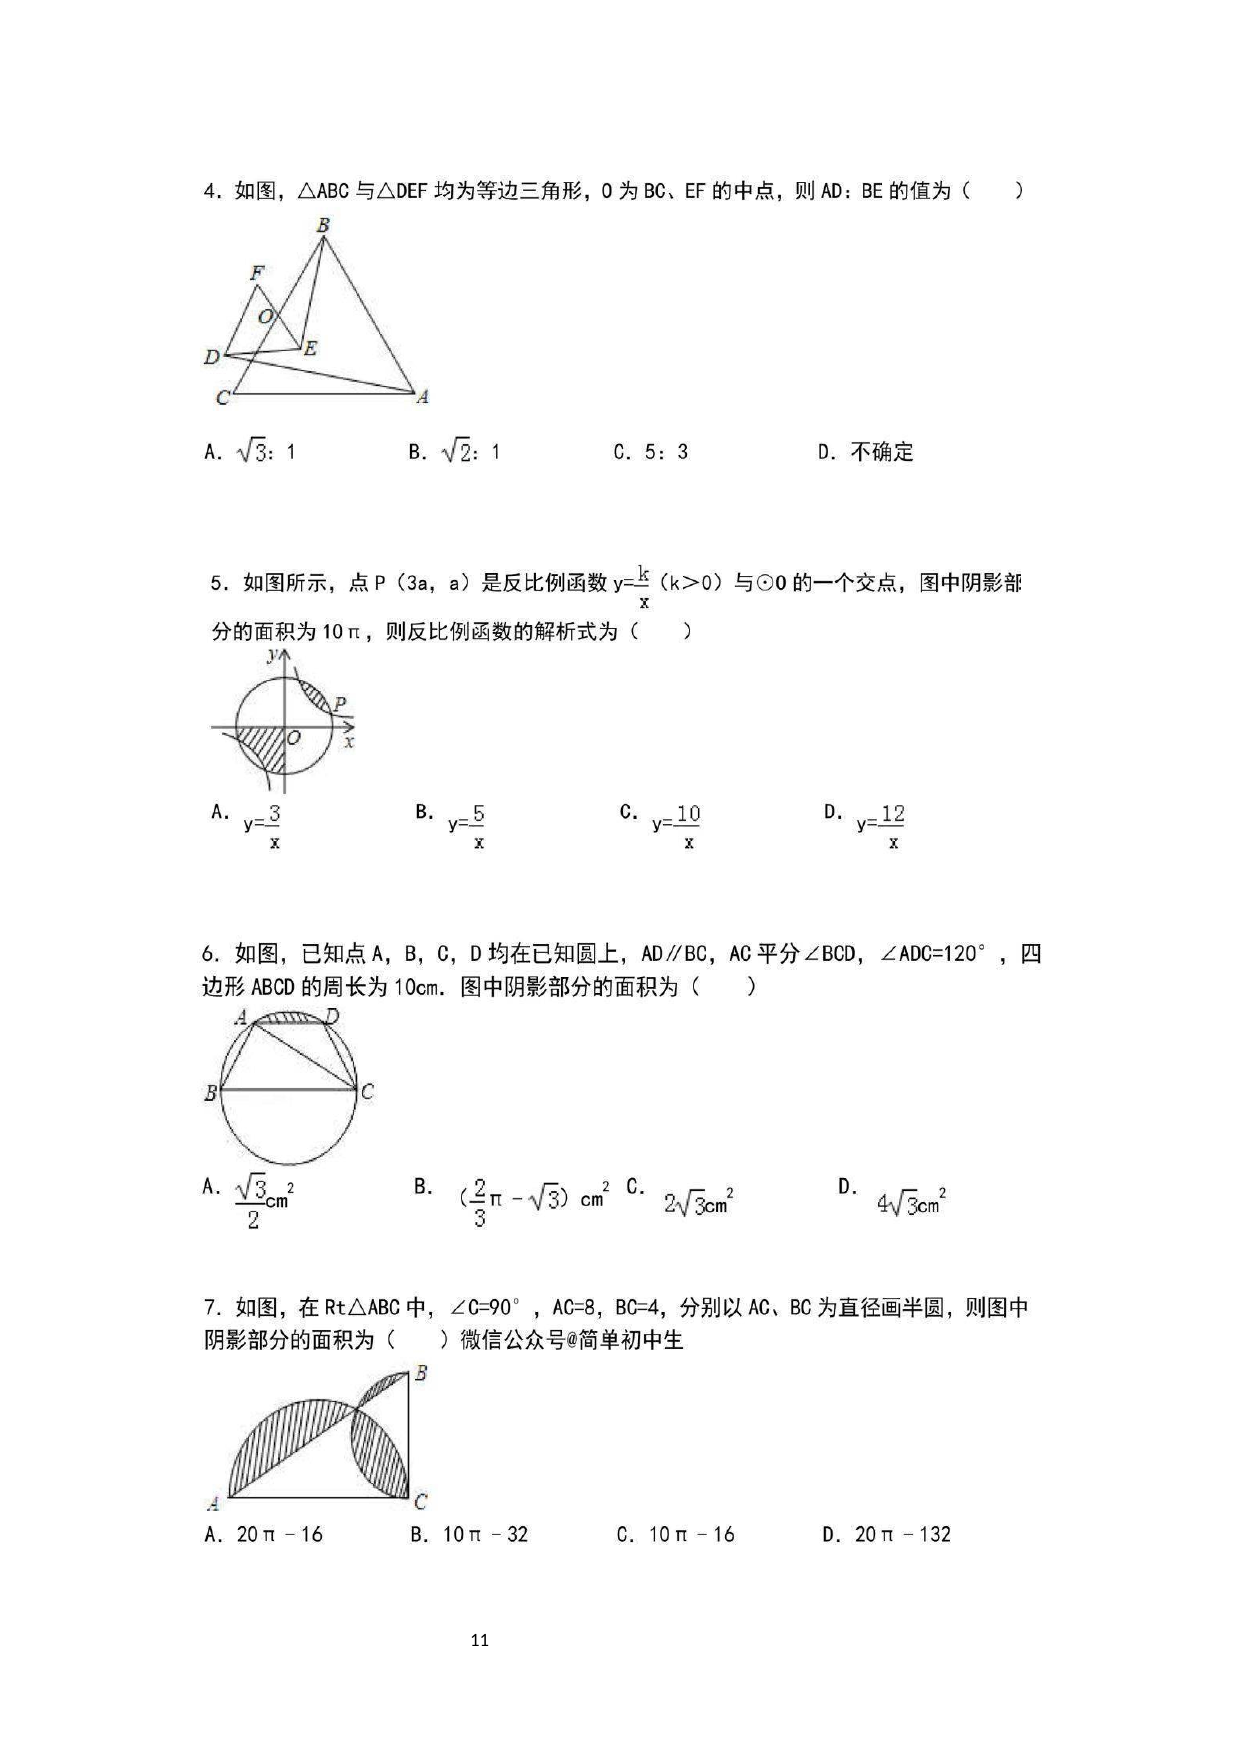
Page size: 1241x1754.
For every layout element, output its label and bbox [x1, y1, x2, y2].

picture [187, 422, 1025, 491]
picture [187, 923, 1053, 1248]
picture [187, 1287, 1032, 1570]
picture [187, 162, 1048, 411]
picture [194, 558, 1021, 876]
